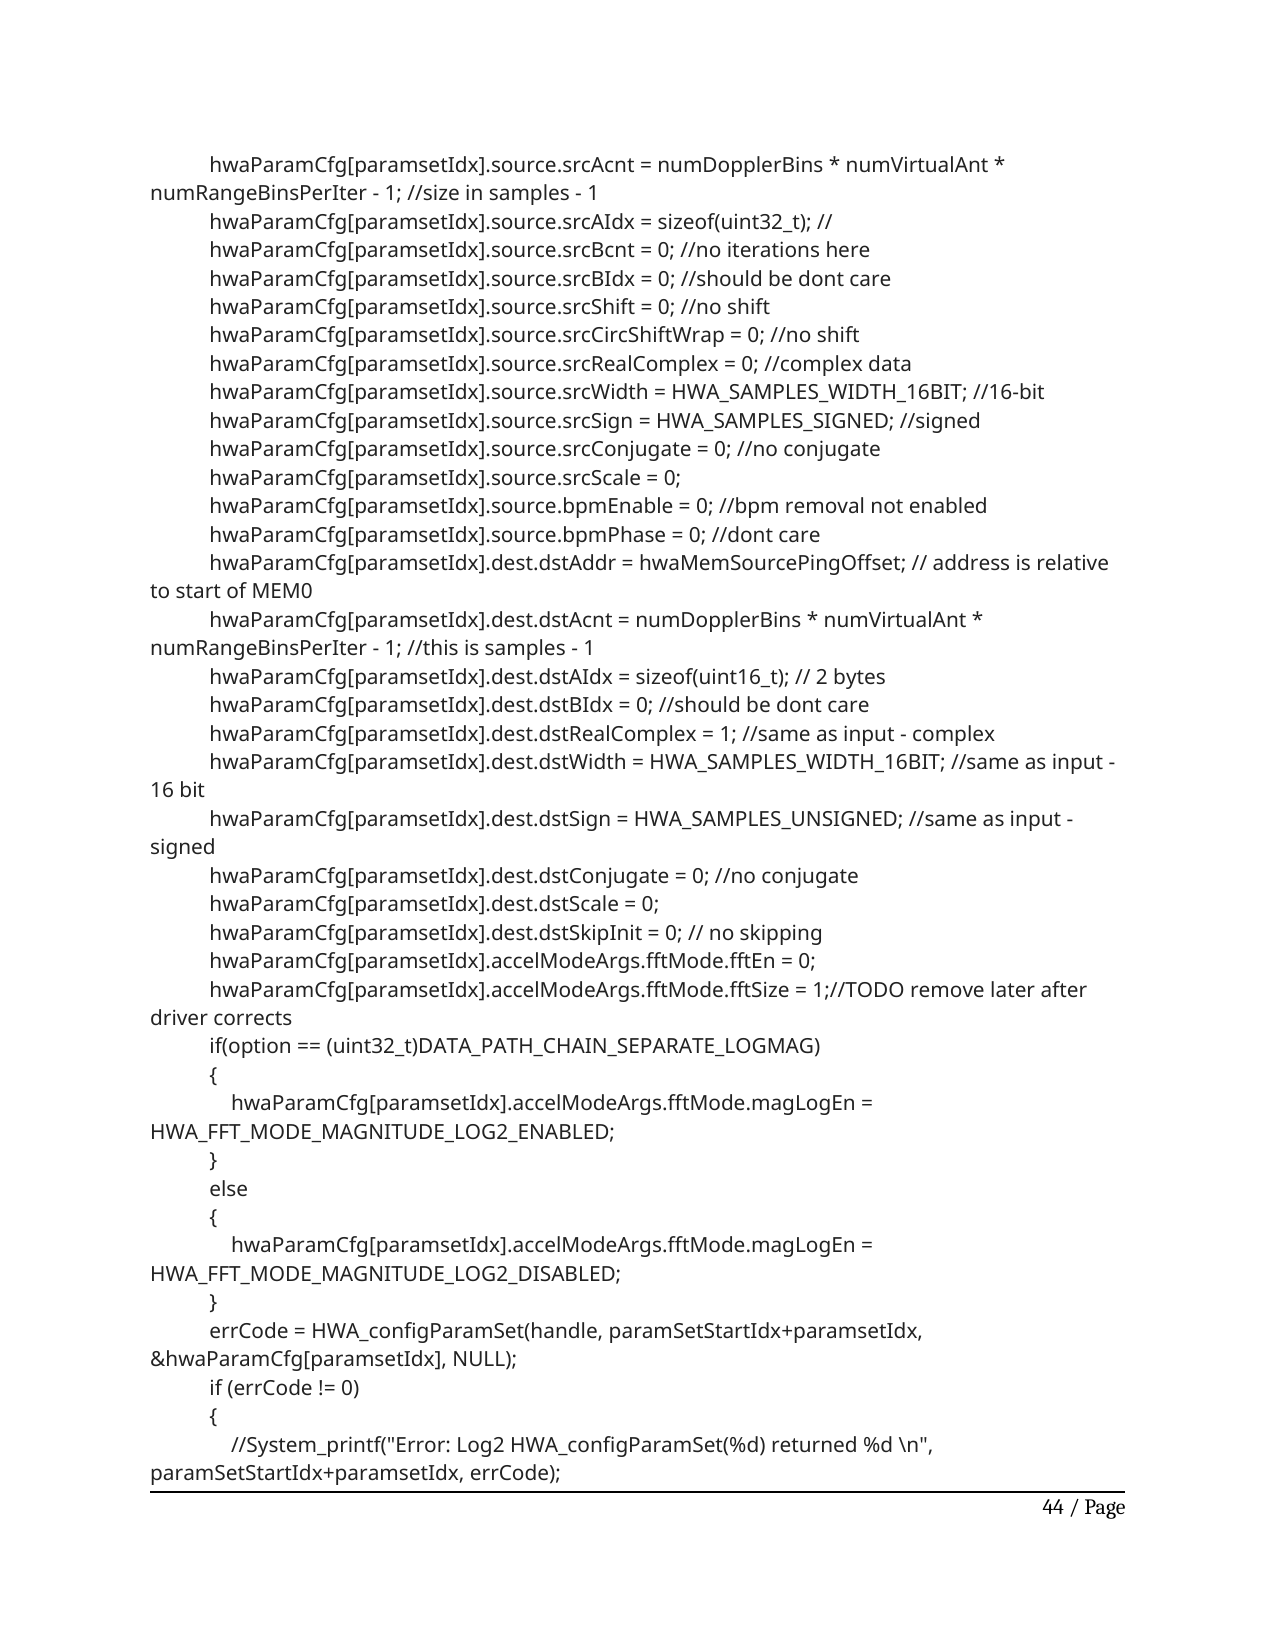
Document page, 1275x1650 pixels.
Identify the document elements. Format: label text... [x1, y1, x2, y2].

text { [150, 1401, 1125, 1430]
text hwaParamCfg[paramsetIdx].dest.dstConjugate = 0; //no conjugate [150, 861, 1125, 889]
text hwaParamCfg[paramsetIdx].dest.dstAcnt = numDopplerBins * numVirtualAnt * numRangeBinsPerIter - 1; //this is samples - 1 [150, 605, 1125, 662]
text hwaParamCfg[paramsetIdx].accelModeArgs.fftMode.magLogEn = HWA_FFT_MODE_MAGNITUDE_LOG2_ENABLED; [150, 1088, 1125, 1145]
text hwaParamCfg[paramsetIdx].dest.dstRealComplex = 1; //same as input - complex [150, 719, 1125, 747]
text hwaParamCfg[paramsetIdx].source.srcBcnt = 0; //no iterations here [150, 235, 1125, 264]
text hwaParamCfg[paramsetIdx].source.bpmEnable = 0; //bpm removal not enabled [150, 491, 1125, 520]
text hwaParamCfg[paramsetIdx].dest.dstSign = HWA_SAMPLES_UNSIGNED; //same as input - signed [150, 804, 1125, 861]
text hwaParamCfg[paramsetIdx].source.srcWidth = HWA_SAMPLES_WIDTH_16BIT; //16-bit [150, 377, 1125, 406]
text hwaParamCfg[paramsetIdx].dest.dstAIdx = sizeof(uint16_t); // 2 bytes [150, 662, 1125, 690]
text hwaParamCfg[paramsetIdx].source.srcAIdx = sizeof(uint32_t); // [150, 207, 1125, 235]
text hwaParamCfg[paramsetIdx].dest.dstSkipInit = 0; // no skipping [150, 918, 1125, 946]
text hwaParamCfg[paramsetIdx].source.srcConjugate = 0; //no conjugate [150, 434, 1125, 463]
text if(option == (uint32_t)DATA_PATH_CHAIN_SEPARATE_LOGMAG) [150, 1032, 1125, 1060]
text hwaParamCfg[paramsetIdx].source.srcAcnt = numDopplerBins * numVirtualAnt * numRangeBinsPerIter - 1; //size in samples - 1 [150, 150, 1125, 207]
text { [150, 1202, 1125, 1231]
text hwaParamCfg[paramsetIdx].accelModeArgs.fftMode.fftEn = 0; [150, 946, 1125, 975]
text //System_printf("Error: Log2 HWA_configParamSet(%d) returned %d \n", paramSetStartIdx+paramsetIdx, errCode); [150, 1430, 1125, 1487]
text if (errCode != 0) [150, 1373, 1125, 1401]
text hwaParamCfg[paramsetIdx].source.srcBIdx = 0; //should be dont care [150, 264, 1125, 292]
text { [150, 1060, 1125, 1088]
text hwaParamCfg[paramsetIdx].dest.dstWidth = HWA_SAMPLES_WIDTH_16BIT; //same as input - 16 bit [150, 747, 1125, 804]
text hwaParamCfg[paramsetIdx].accelModeArgs.fftMode.fftSize = 1;//TODO remove later after driver corrects [150, 975, 1125, 1032]
text hwaParamCfg[paramsetIdx].source.srcShift = 0; //no shift [150, 292, 1125, 321]
text else [150, 1174, 1125, 1202]
text hwaParamCfg[paramsetIdx].dest.dstAddr = hwaMemSourcePingOffset; // address is relative to start of MEM0 [150, 548, 1125, 605]
text } [150, 1287, 1125, 1316]
text hwaParamCfg[paramsetIdx].source.srcSign = HWA_SAMPLES_SIGNED; //signed [150, 406, 1125, 434]
text hwaParamCfg[paramsetIdx].source.srcScale = 0; [150, 463, 1125, 491]
text hwaParamCfg[paramsetIdx].dest.dstScale = 0; [150, 889, 1125, 918]
text errCode = HWA_configParamSet(handle, paramSetStartIdx+paramsetIdx, &hwaParamCfg[paramsetIdx], NULL); [150, 1316, 1125, 1373]
text hwaParamCfg[paramsetIdx].source.bpmPhase = 0; //dont care [150, 520, 1125, 548]
text hwaParamCfg[paramsetIdx].source.srcRealComplex = 0; //complex data [150, 349, 1125, 377]
text hwaParamCfg[paramsetIdx].accelModeArgs.fftMode.magLogEn = HWA_FFT_MODE_MAGNITUDE_LOG2_DISABLED; [150, 1231, 1125, 1287]
text } [150, 1145, 1125, 1174]
text hwaParamCfg[paramsetIdx].source.srcCircShiftWrap = 0; //no shift [150, 321, 1125, 349]
text hwaParamCfg[paramsetIdx].dest.dstBIdx = 0; //should be dont care [150, 690, 1125, 719]
